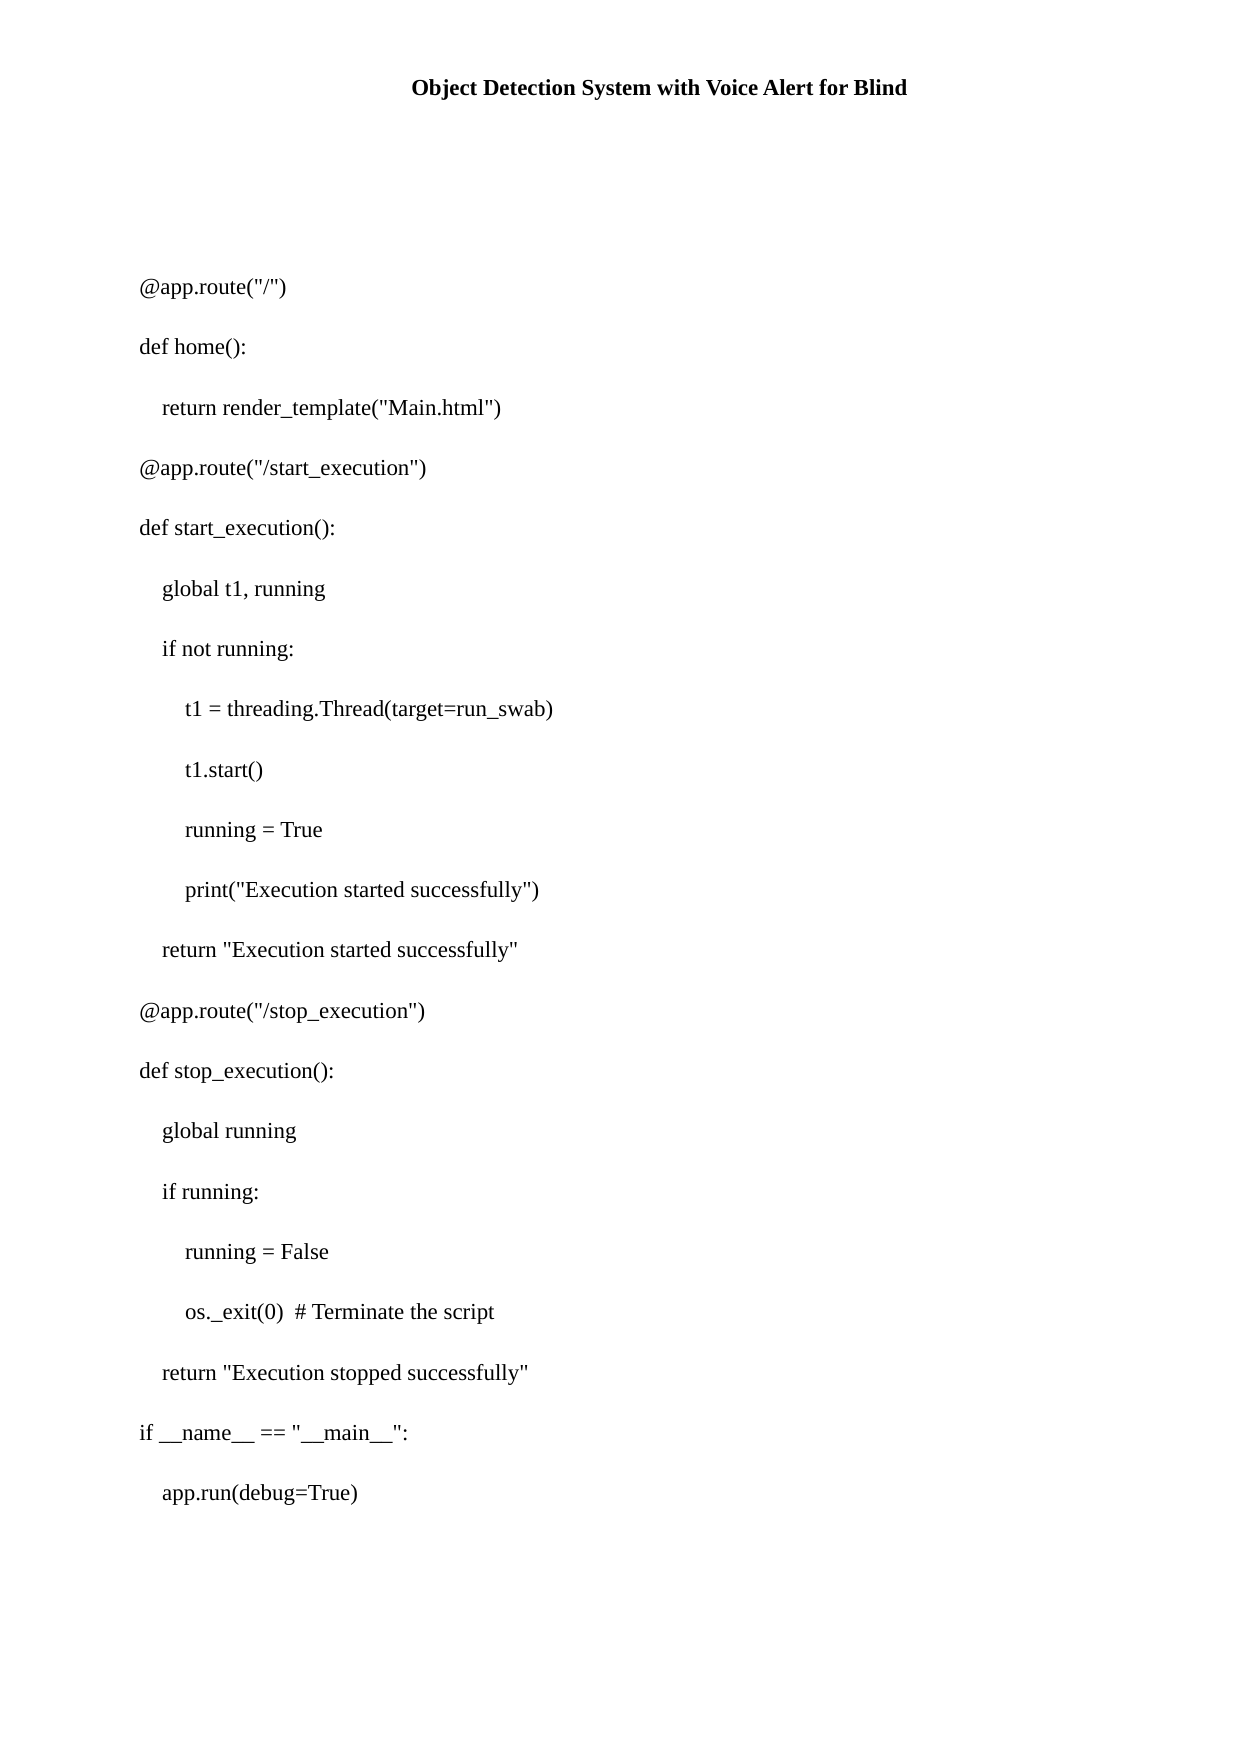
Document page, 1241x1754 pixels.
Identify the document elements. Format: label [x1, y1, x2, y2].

table_cell [136, 205, 1184, 1606]
